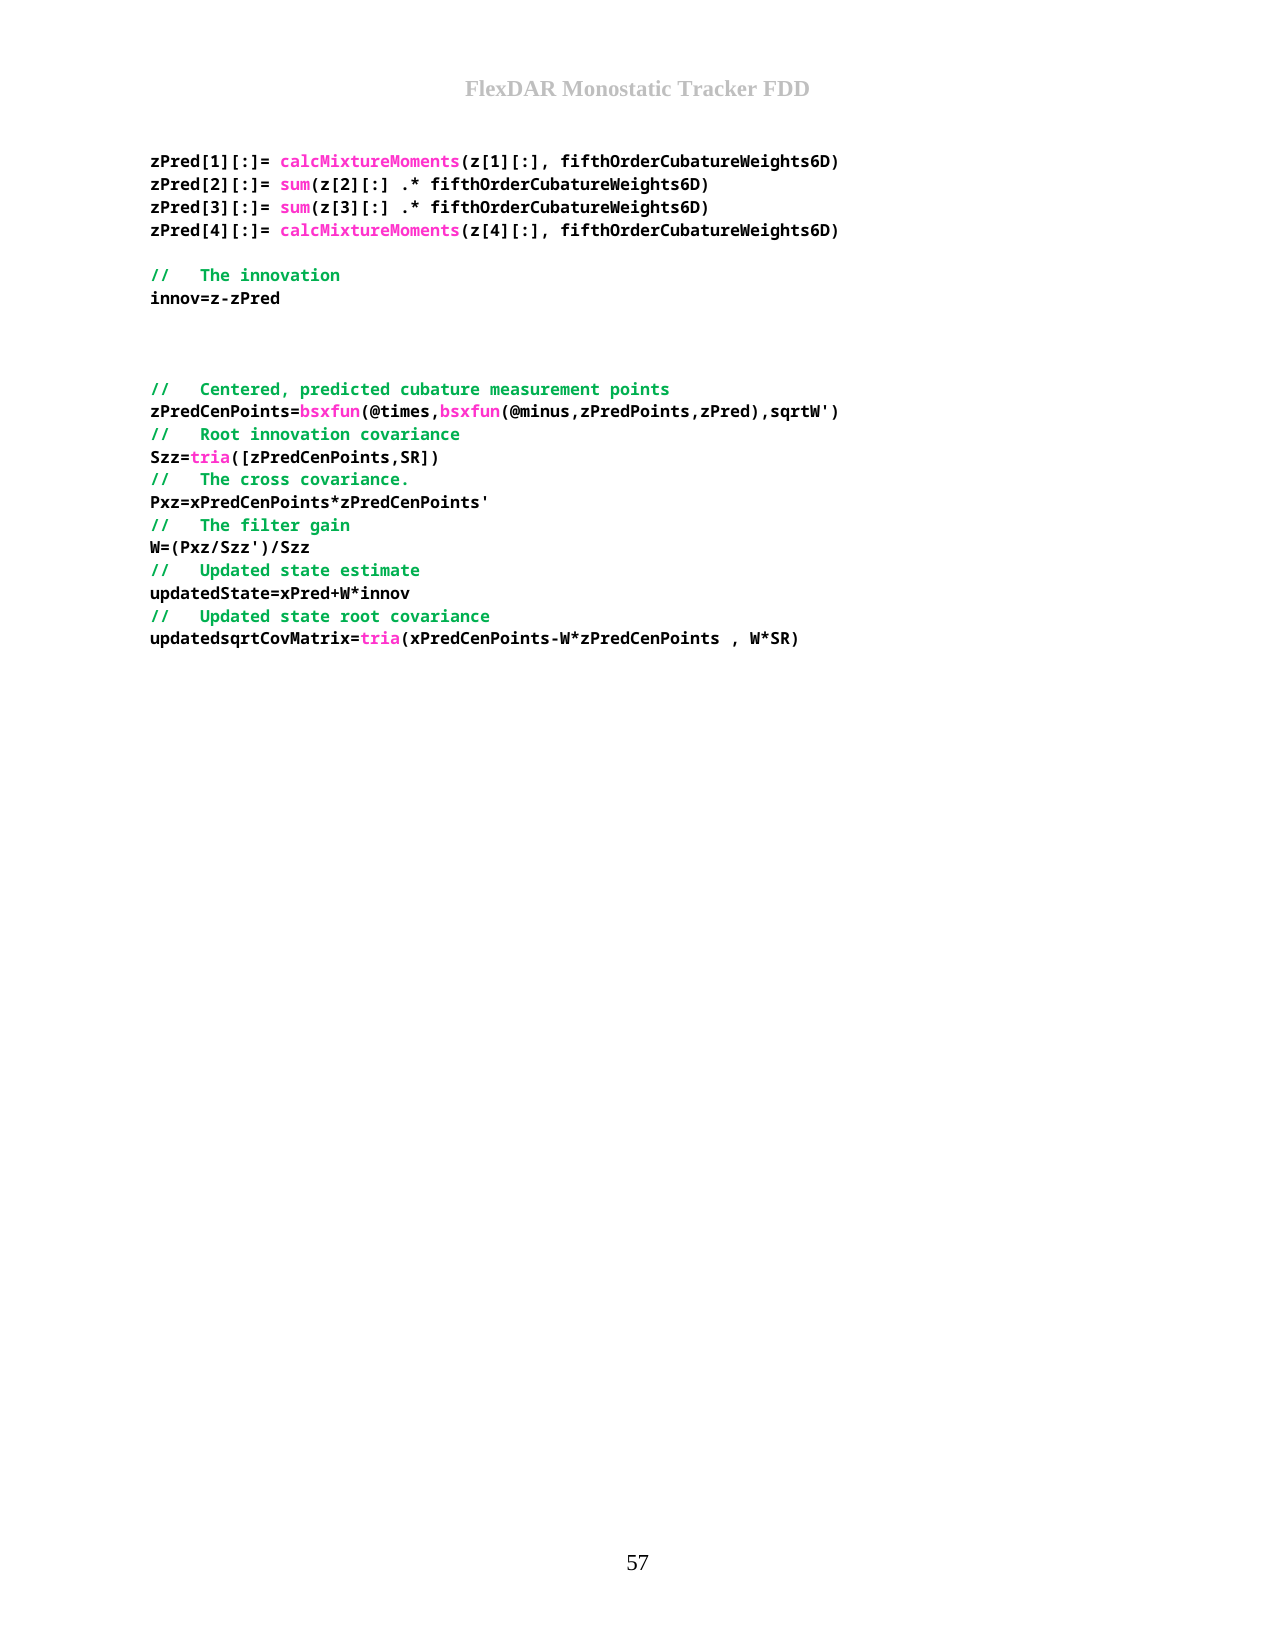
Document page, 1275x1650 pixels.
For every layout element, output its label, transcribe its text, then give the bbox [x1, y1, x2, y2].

text // Centered, predicted cubature measurement points [150, 377, 1125, 400]
text // The innovation [150, 263, 1125, 286]
text W=(Pxz/Szz')/Szz [150, 536, 1125, 559]
text // The cross covariance. [150, 468, 1125, 491]
text updatedsqrtCovMatrix=tria(xPredCenPoints-W*zPredCenPoints , W*SR) [150, 627, 1125, 649]
text zPred[4][:]= calcMixtureMoments(z[4][:], fifthOrderCubatureWeights6D) [150, 218, 1125, 241]
text zPred[3][:]= sum(z[3][:] .* fifthOrderCubatureWeights6D) [150, 195, 1125, 218]
text updatedState=xPred+W*innov [150, 581, 1125, 604]
text Szz=tria([zPredCenPoints,SR]) [150, 445, 1125, 468]
text zPred[1][:]= calcMixtureMoments(z[1][:], fifthOrderCubatureWeights6D) [150, 150, 1125, 173]
text // The filter gain [150, 513, 1125, 536]
text // Updated state estimate [150, 559, 1125, 581]
text zPredCenPoints=bsxfun(@times,bsxfun(@minus,zPredPoints,zPred),sqrtW') [150, 400, 1125, 422]
text // Updated state root covariance [150, 604, 1125, 627]
text Pxz=xPredCenPoints*zPredCenPoints' [150, 491, 1125, 513]
text zPred[2][:]= sum(z[2][:] .* fifthOrderCubatureWeights6D) [150, 173, 1125, 195]
text innov=z-zPred [150, 286, 1125, 309]
text // Root innovation covariance [150, 422, 1125, 445]
